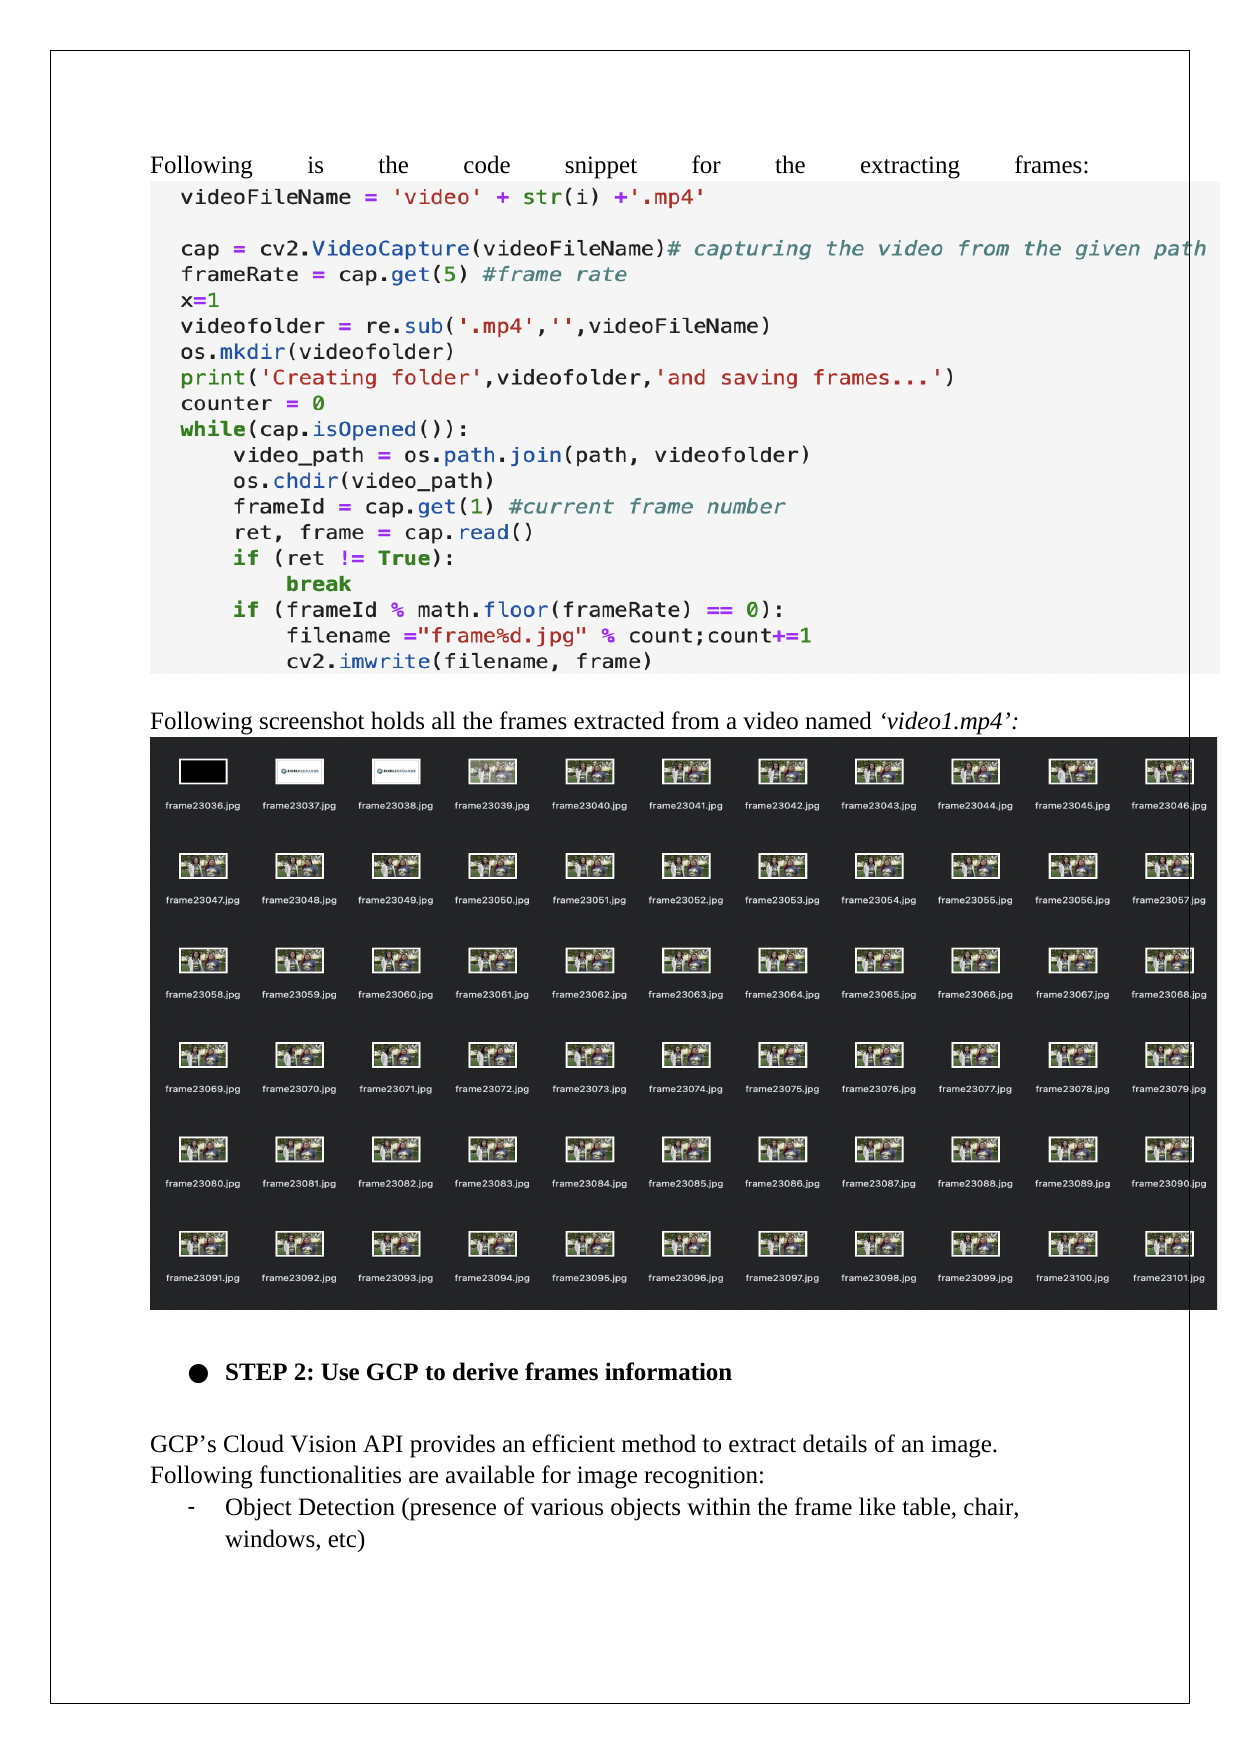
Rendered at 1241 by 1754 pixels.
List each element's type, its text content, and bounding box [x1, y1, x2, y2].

text Following is the code snippet for the extracting frames: [150, 150, 1090, 181]
text GCP’s Cloud Vision API provides an efficient method to extract details of an image. Following functionalities are available for image recognition: [150, 1429, 1090, 1489]
picture [1190, 737, 1218, 1310]
picture [150, 181, 1189, 674]
picture [150, 737, 1189, 1310]
picture [1190, 181, 1221, 674]
list Object Detection (presence of various objects within the frame like table, chair, windows, etc) [187, 1491, 1090, 1553]
list STEP 2: Use GCP to derive frames information [187, 1343, 1090, 1394]
text Following screenshot holds all the frames extracted from a video named ‘video1.mp4’: [150, 706, 1090, 735]
